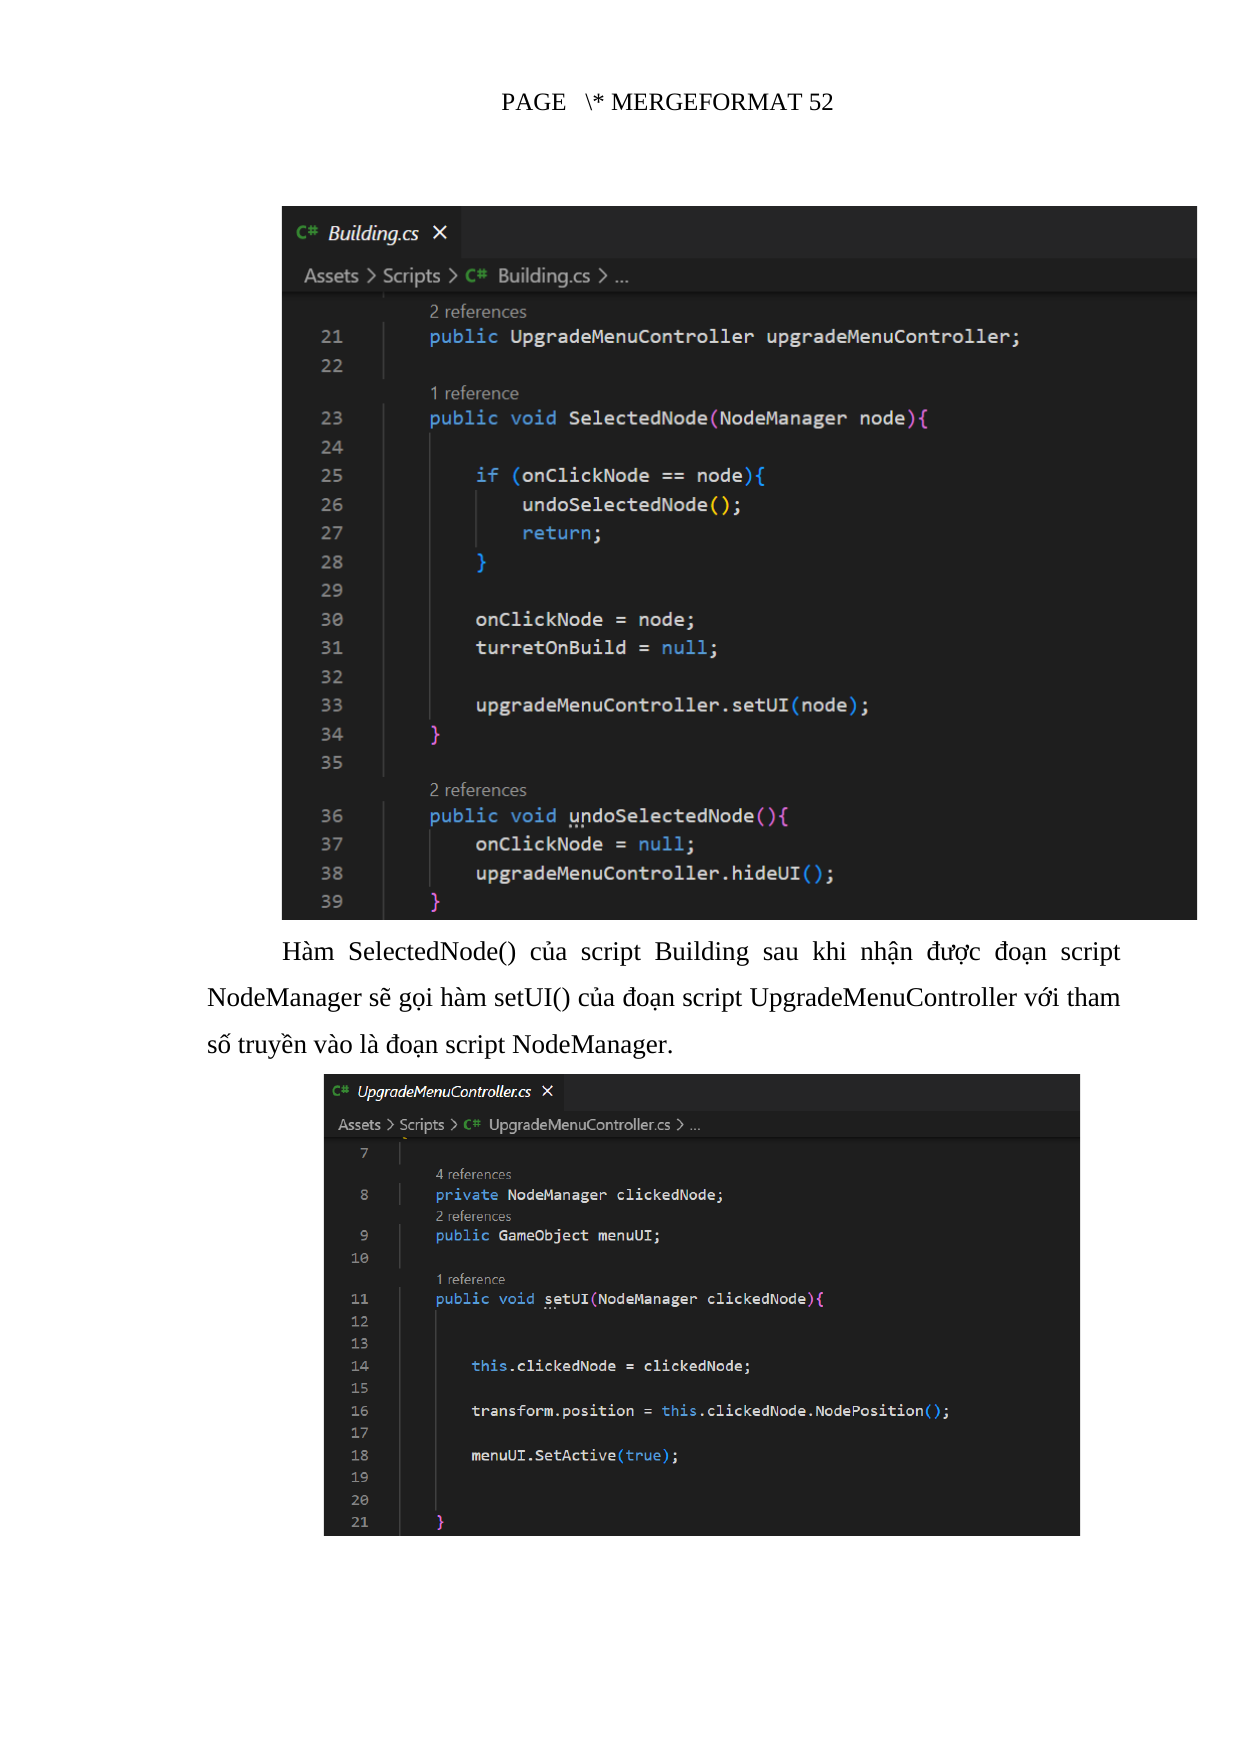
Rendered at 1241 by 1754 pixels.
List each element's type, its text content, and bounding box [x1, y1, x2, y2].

text Hàm SelectedNode() của script Building sau khi nhận được đoạn script NodeManager sẽ gọi hàm setUI() của đoạn script UpgradeMenuController với tham số truyền vào là đoạn script NodeManager. [207, 935, 1122, 1059]
picture [281, 206, 1198, 920]
picture [323, 1074, 1080, 1536]
